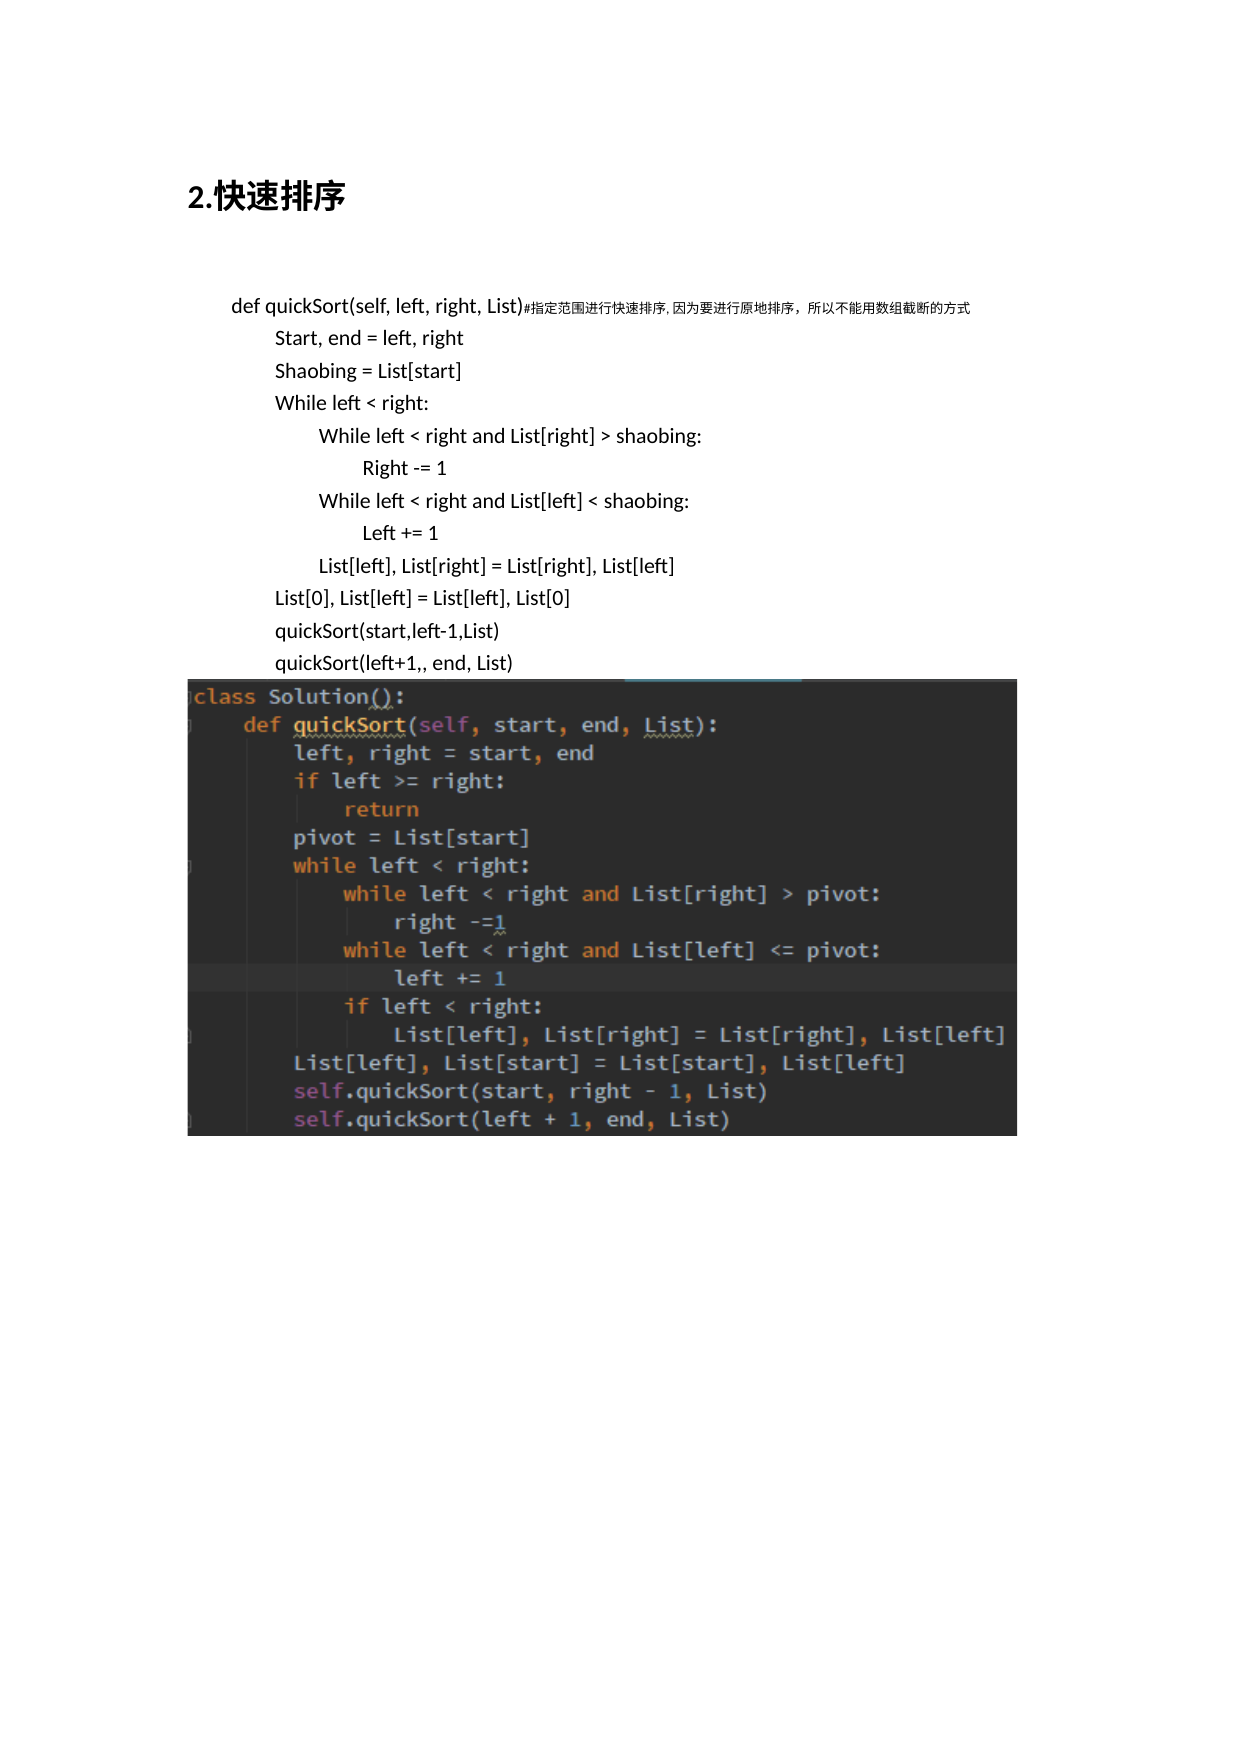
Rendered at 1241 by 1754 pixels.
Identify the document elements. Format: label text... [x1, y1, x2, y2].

text List[0], List[left] = List[left], List[0] [231, 582, 1053, 614]
text quickSort(start,left-1,List) [231, 614, 1053, 647]
text def quickSort(self, left, right, List)#指定范围进行快速排序, 因为要进行原地排序，所以不能用数组截断的方式 [187, 289, 1053, 322]
text Start, end = left, right [231, 322, 1053, 354]
text Shaobing = List[start] [231, 354, 1053, 387]
text While left < right and List[left] < shaobing: [275, 484, 1053, 517]
text While left < right: [231, 387, 1053, 419]
picture [187, 679, 1018, 1136]
text List[left], List[right] = List[right], List[left] [275, 549, 1053, 582]
text Right -= 1 [319, 452, 1053, 484]
text Left += 1 [319, 517, 1053, 549]
text While left < right and List[right] > shaobing: [275, 419, 1053, 452]
text quickSort(left+1,, end, List) [231, 647, 1053, 679]
subtitle 2.快速排序 [187, 162, 1053, 227]
